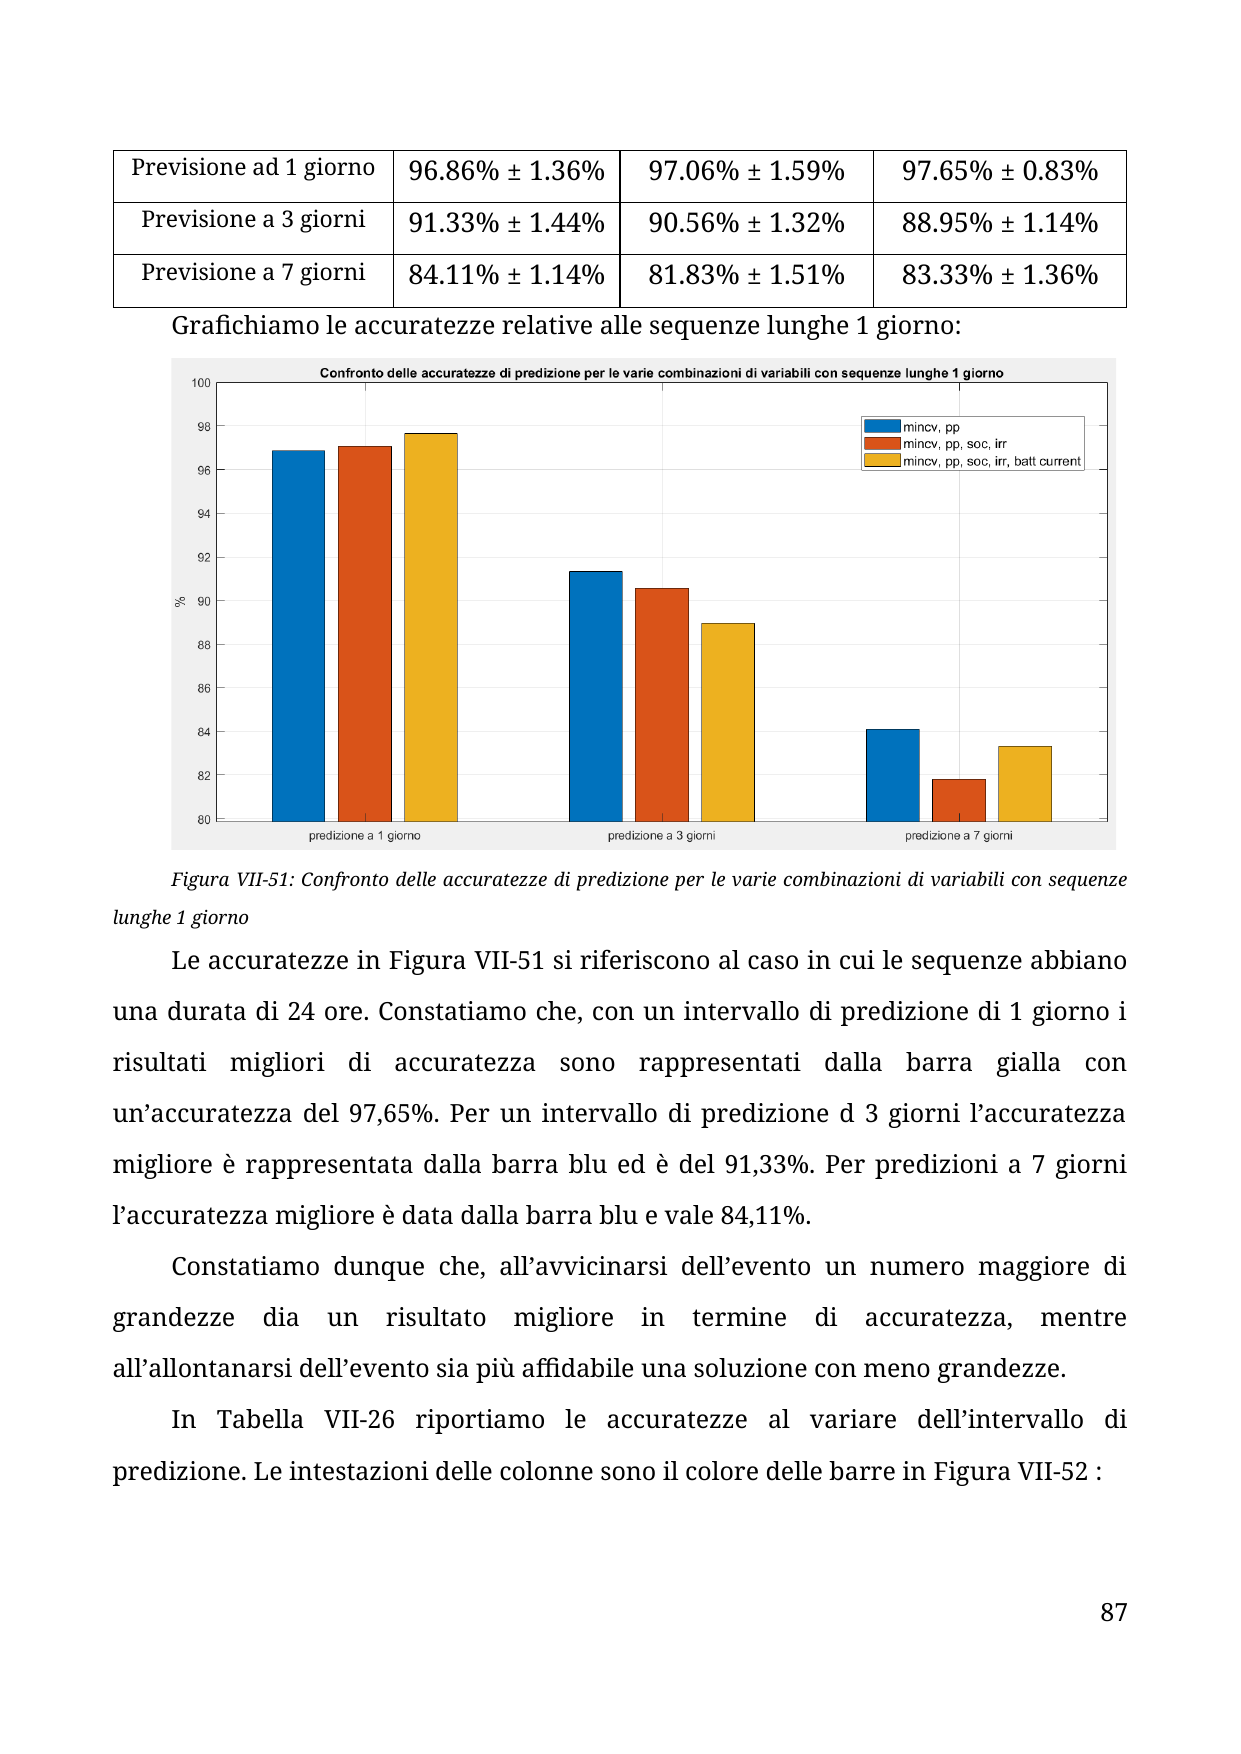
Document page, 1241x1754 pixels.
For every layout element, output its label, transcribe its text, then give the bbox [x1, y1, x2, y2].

text Constatiamo dunque che, all’avvicinarsi dell’evento un numero maggiore di grandezze dia un risultato migliore in termine di accuratezza, mentre all’allontanarsi dell’evento sia più affidabile una soluzione con meno grandezze. [112, 1249, 1128, 1385]
table_cell 81.83% ± 1.51% [621, 255, 873, 307]
picture [171, 358, 1117, 850]
table_cell Previsione a 7 giorni [114, 255, 393, 307]
table_cell 84.11% ± 1.14% [394, 255, 619, 307]
text Grafichiamo le accuratezze relative alle sequenze lunghe 1 giorno: [112, 308, 1128, 342]
table_cell 97.65% ± 0.83% [874, 151, 1126, 202]
table_cell Previsione a 3 giorni [114, 203, 393, 254]
table_cell 88.95% ± 1.14% [874, 203, 1126, 254]
table_cell 83.33% ± 1.36% [874, 255, 1126, 307]
table_cell Previsione ad 1 giorno [114, 151, 393, 202]
table_cell 96.86% ± 1.36% [394, 151, 619, 202]
table_cell 90.56% ± 1.32% [621, 203, 873, 254]
table_cell 91.33% ± 1.44% [394, 203, 619, 254]
table_cell 97.06% ± 1.59% [621, 151, 873, 202]
